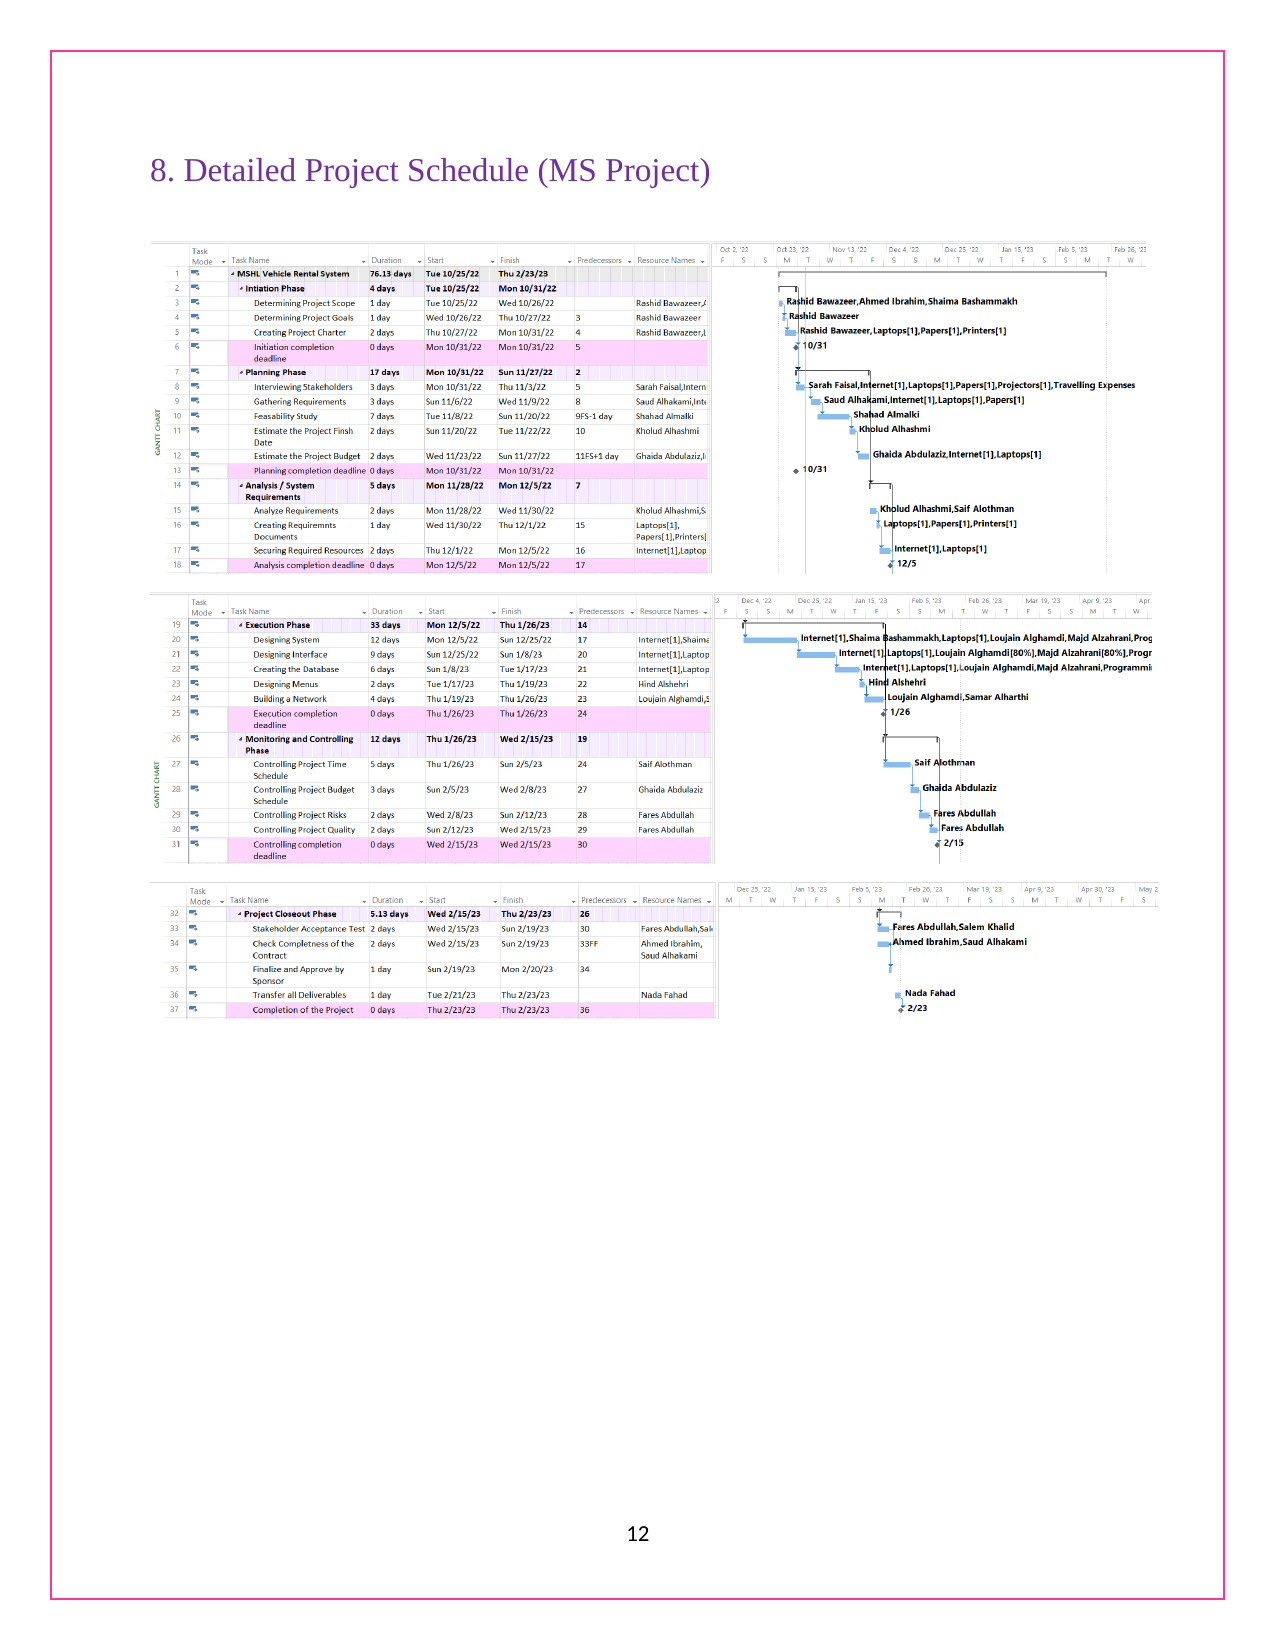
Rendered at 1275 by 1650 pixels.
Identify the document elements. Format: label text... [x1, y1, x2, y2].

picture [151, 238, 1147, 574]
picture [150, 592, 1152, 864]
subtitle 8. Detailed Project Schedule (MS Project) [150, 150, 1125, 188]
picture [150, 882, 1159, 1019]
